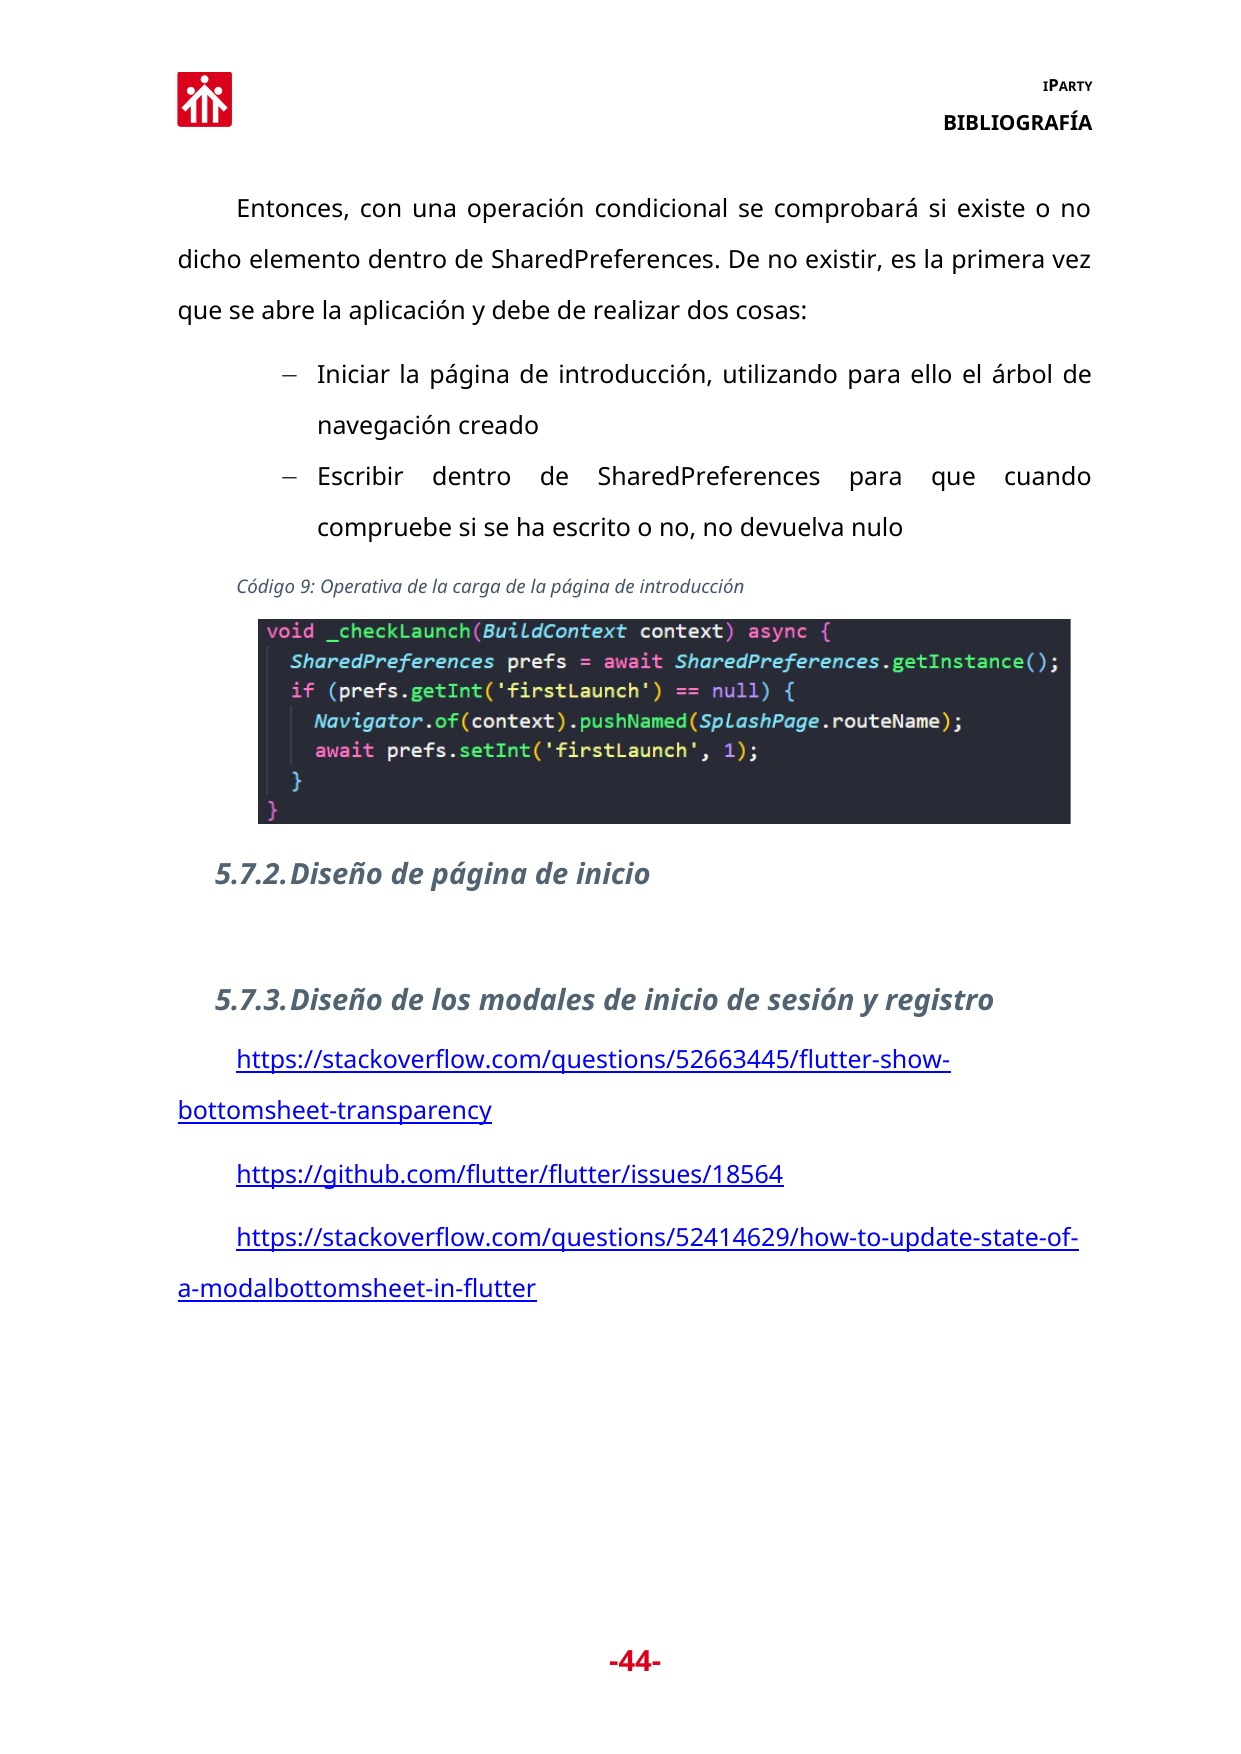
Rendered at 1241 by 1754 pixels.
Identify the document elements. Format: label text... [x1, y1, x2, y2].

list Escribir dentro de SharedPreferences para que cuando compruebe si se ha escrito o no, no devuelva nulo [279, 459, 1092, 544]
picture [177, 72, 232, 127]
subtitle Diseño de los modales de inicio de sesión y registro [215, 979, 1092, 1019]
text https://stackoverflow.com/questions/52414629/how-to-update-state-of-a-modalbottomsheet-in-flutter [177, 1220, 1092, 1305]
text https://github.com/flutter/flutter/issues/18564 [177, 1157, 1092, 1191]
text Entonces, con una operación condicional se comprobará si existe o no dicho elemento dentro de SharedPreferences. De no existir, es la primera vez que se abre la aplicación y debe de realizar dos cosas: [177, 191, 1092, 327]
picture [258, 619, 1071, 824]
text https://stackoverflow.com/questions/52663445/flutter-show-bottomsheet-transparency [177, 1042, 1092, 1127]
list Iniciar la página de introducción, utilizando para ello el árbol de navegación creado [279, 357, 1092, 442]
subtitle Diseño de página de inicio [215, 853, 1092, 893]
